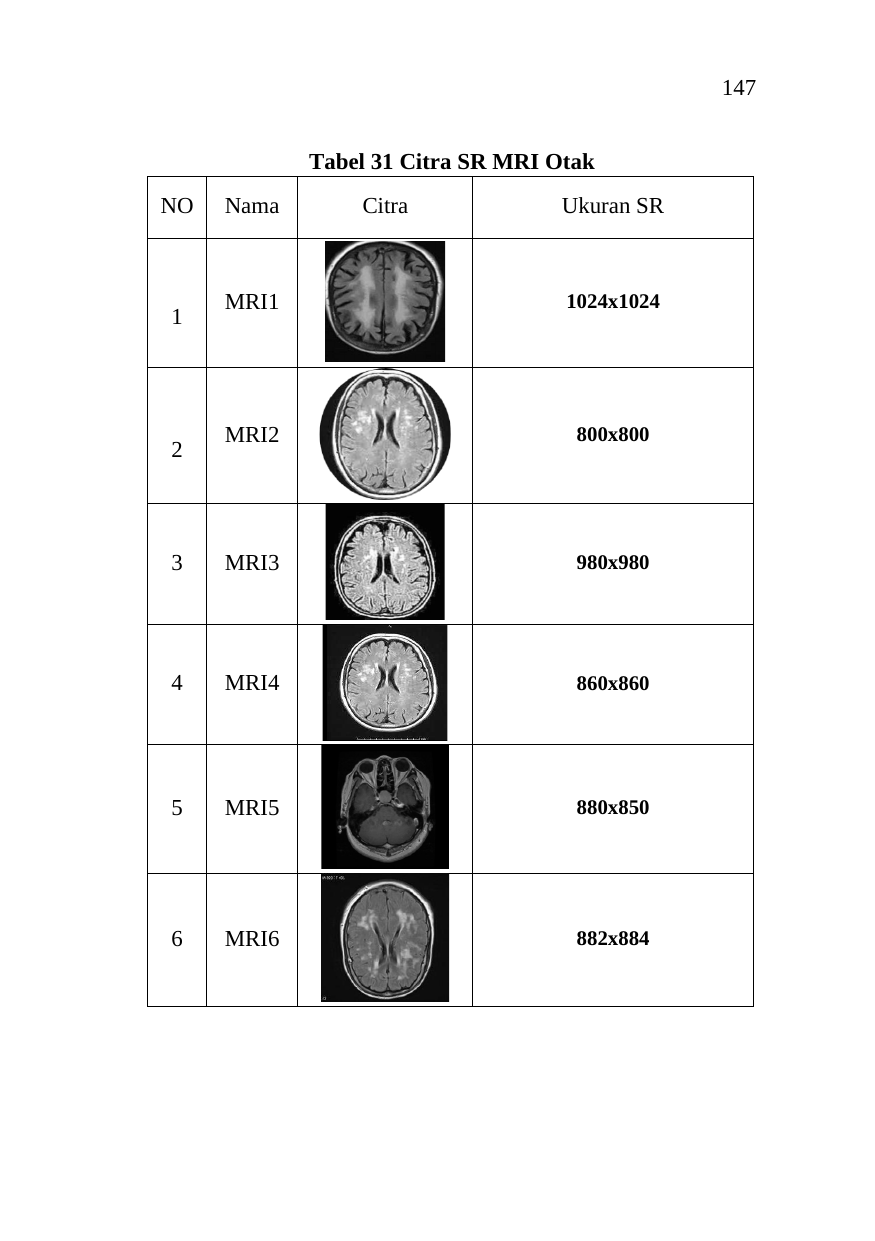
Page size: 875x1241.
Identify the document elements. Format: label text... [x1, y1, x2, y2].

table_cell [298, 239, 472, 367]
picture [325, 241, 446, 362]
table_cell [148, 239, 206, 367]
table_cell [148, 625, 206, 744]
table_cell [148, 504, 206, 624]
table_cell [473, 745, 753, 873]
picture [325, 504, 445, 620]
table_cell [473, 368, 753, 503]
picture [322, 625, 448, 741]
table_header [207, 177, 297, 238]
picture [319, 368, 451, 500]
picture [321, 745, 449, 869]
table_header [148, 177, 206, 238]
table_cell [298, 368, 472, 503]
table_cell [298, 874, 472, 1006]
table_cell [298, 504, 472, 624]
text Tabel 31 Citra SR MRI Otak [148, 148, 756, 174]
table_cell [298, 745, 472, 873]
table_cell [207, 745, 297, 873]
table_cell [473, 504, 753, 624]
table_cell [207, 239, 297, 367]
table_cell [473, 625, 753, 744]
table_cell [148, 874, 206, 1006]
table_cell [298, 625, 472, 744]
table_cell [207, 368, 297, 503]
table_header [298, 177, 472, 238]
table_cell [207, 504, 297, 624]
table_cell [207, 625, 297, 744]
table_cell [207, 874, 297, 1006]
picture [321, 873, 450, 1002]
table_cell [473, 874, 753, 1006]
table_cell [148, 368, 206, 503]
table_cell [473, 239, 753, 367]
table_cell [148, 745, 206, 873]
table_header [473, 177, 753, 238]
